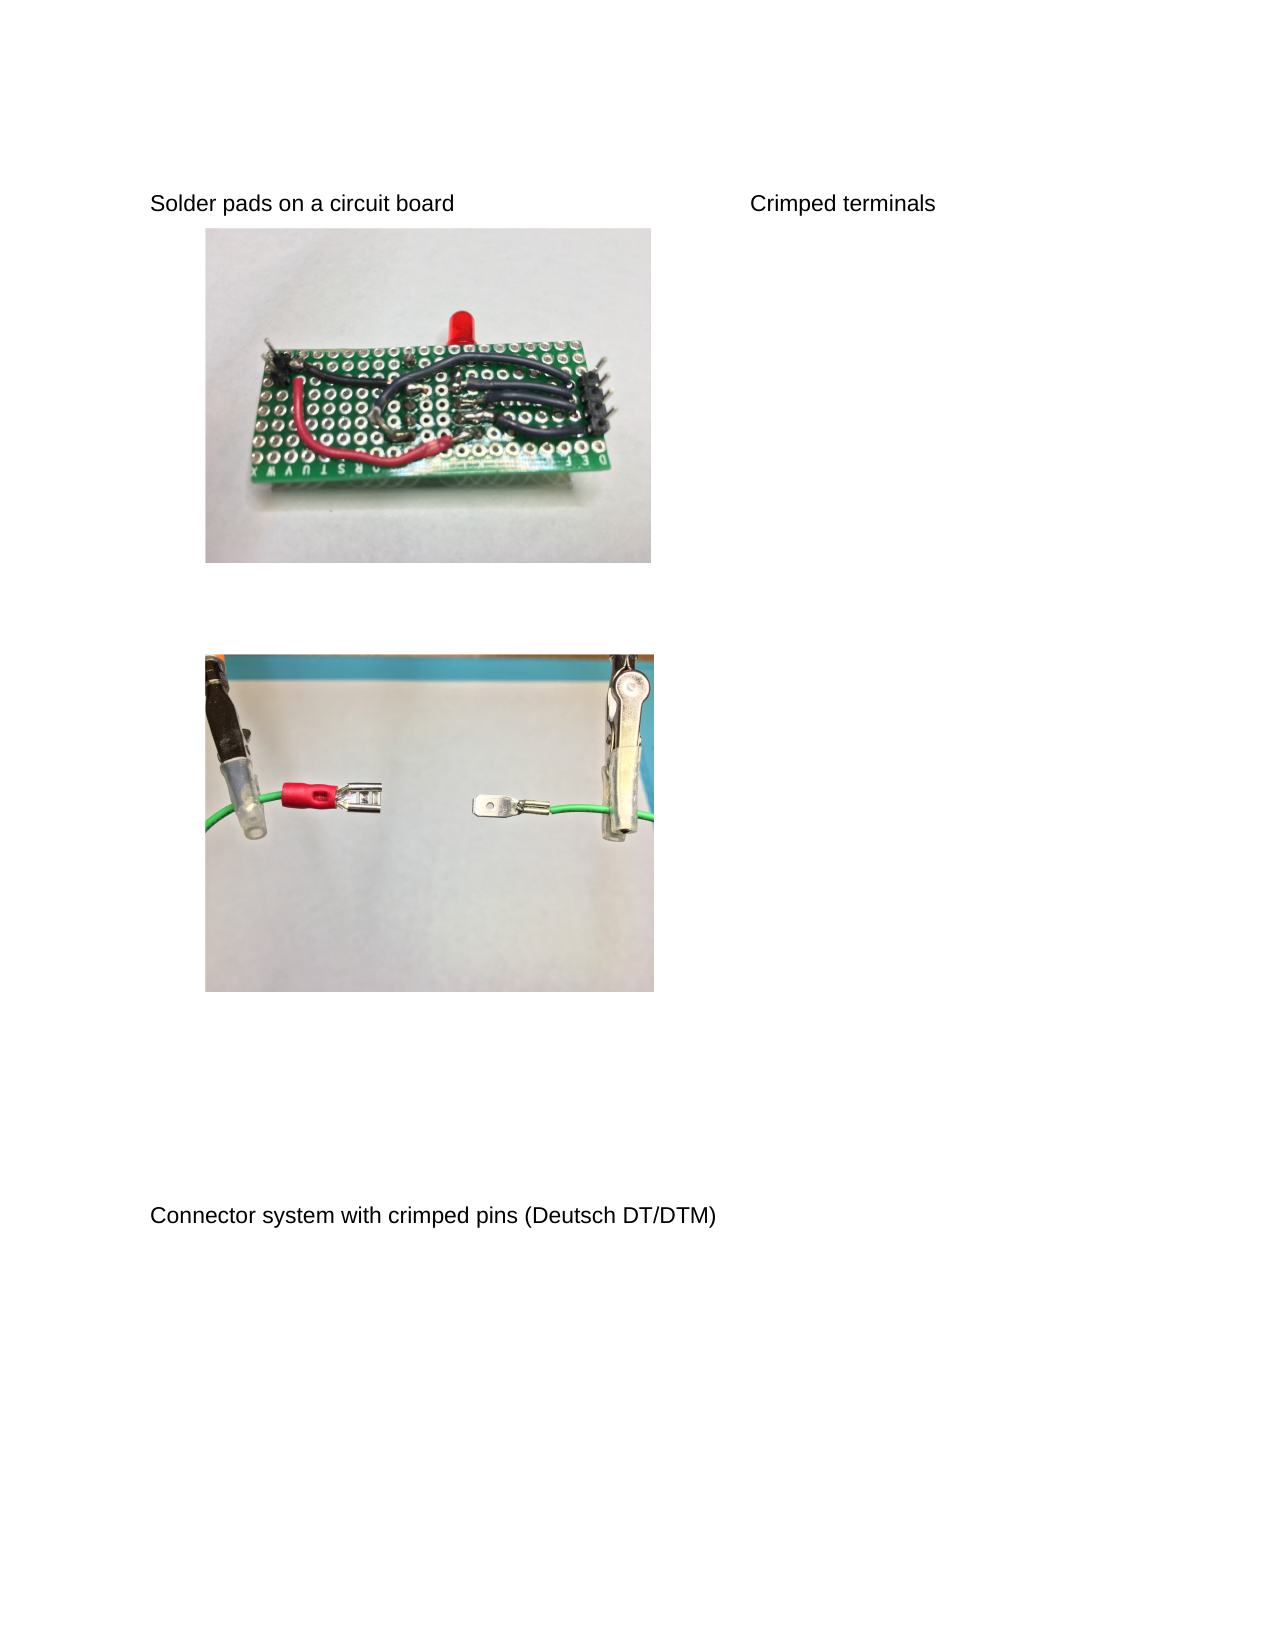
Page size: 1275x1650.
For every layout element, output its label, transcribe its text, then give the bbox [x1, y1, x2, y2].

picture [206, 229, 650, 563]
picture [206, 655, 654, 992]
text Connector system with crimped pins (Deutsch DT/DTM) [150, 1202, 1125, 1228]
text Solder pads on a circuit board Crimped terminals [150, 189, 1125, 216]
